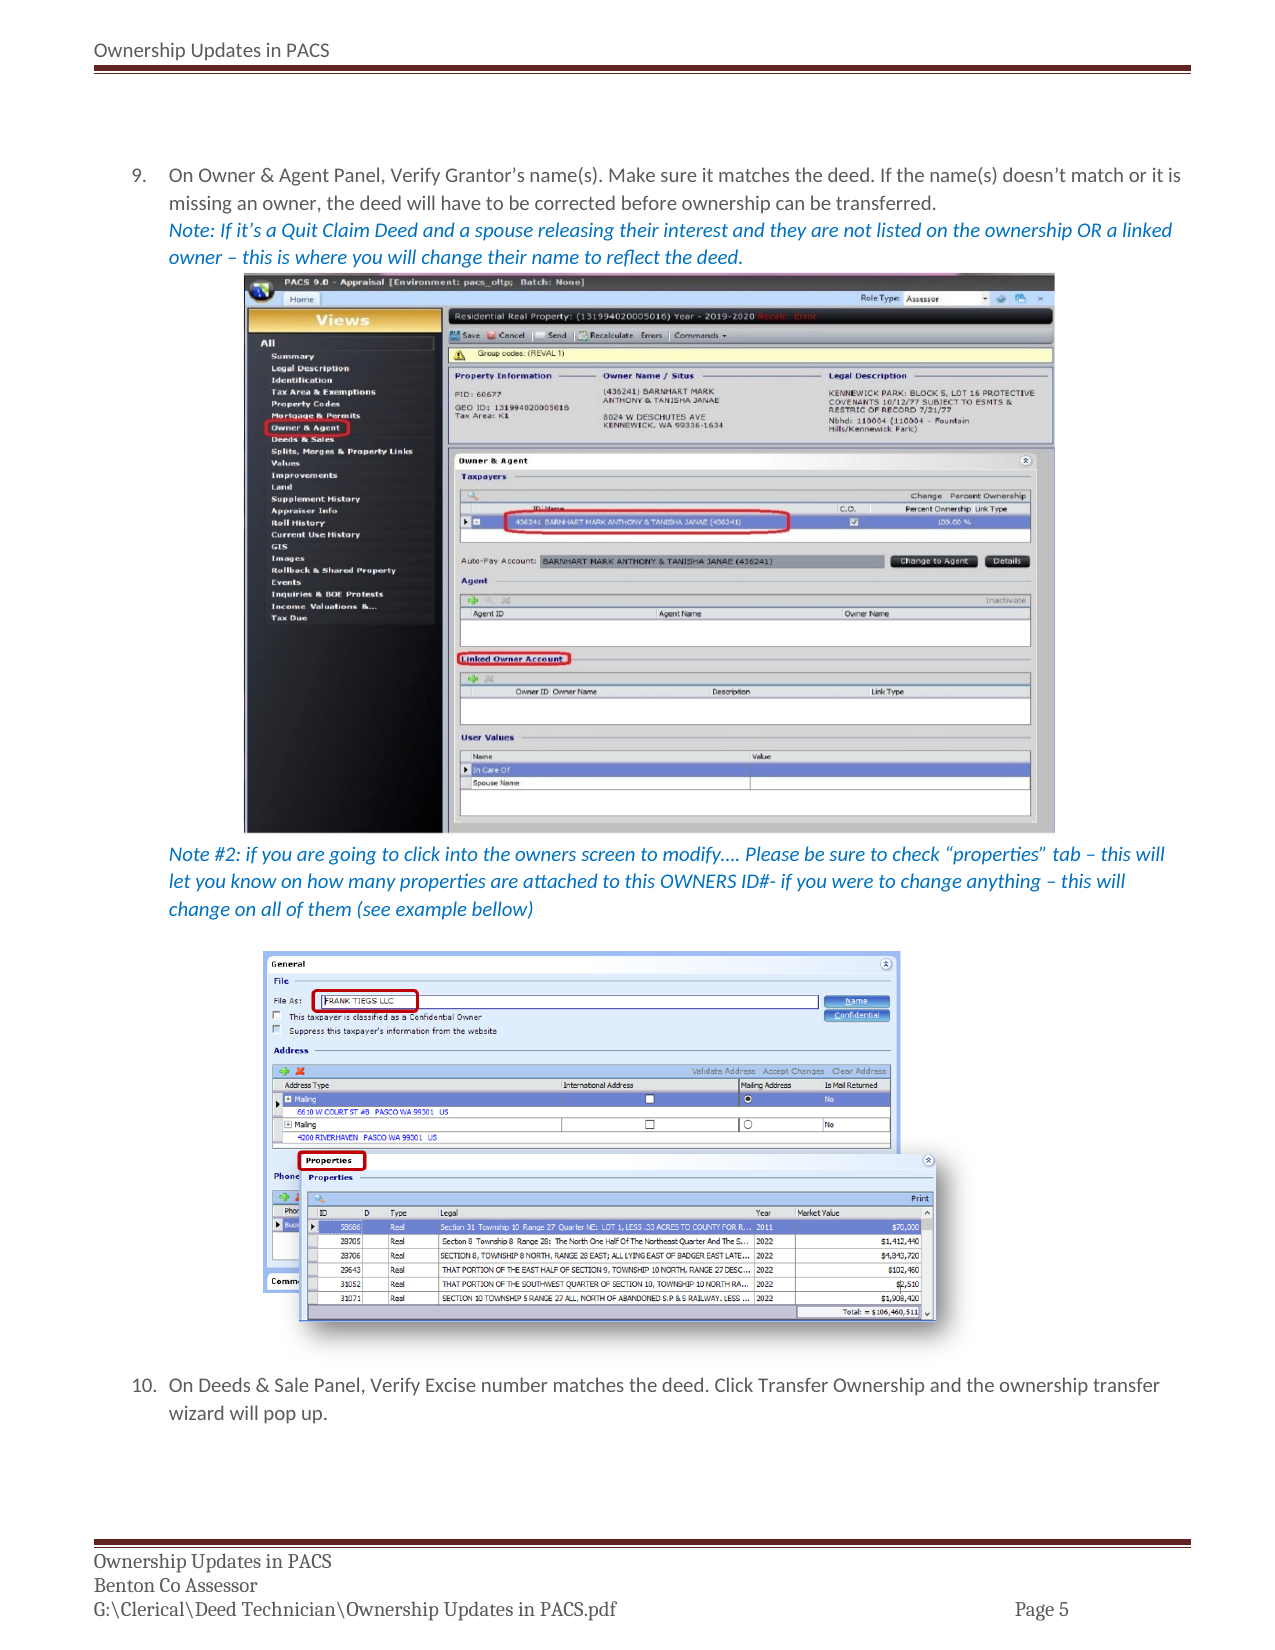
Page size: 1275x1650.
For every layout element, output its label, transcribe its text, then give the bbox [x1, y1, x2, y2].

text Note #2: if you are going to click into the owners screen to modify…. Please be sure to check “properties” tab – this will let you know on how many properties are attached to this OWNERS ID#- if you were to change anything – this will change on all of them (see example bellow) [169, 841, 1191, 921]
list On Owner & Agent Panel, Verify Grantor’s name(s). Make sure it matches the deed. If the name(s) doesn’t match or it is missing an owner, the deed will have to be corrected before ownership can be transferred. [131, 162, 1191, 215]
list On Deeds & Sale Panel, Verify Excise number matches the deed. Click Transfer Ownership and the ownership transfer wizard will pop up. [131, 1373, 1191, 1426]
text Note: If it’s a Quit Claim Deed and a spouse releasing their interest and they are not listed on the ownership OR a linked owner – this is where you will change their name to reflect the deed. [169, 217, 1191, 270]
picture [243, 923, 980, 1368]
picture [243, 272, 1055, 836]
